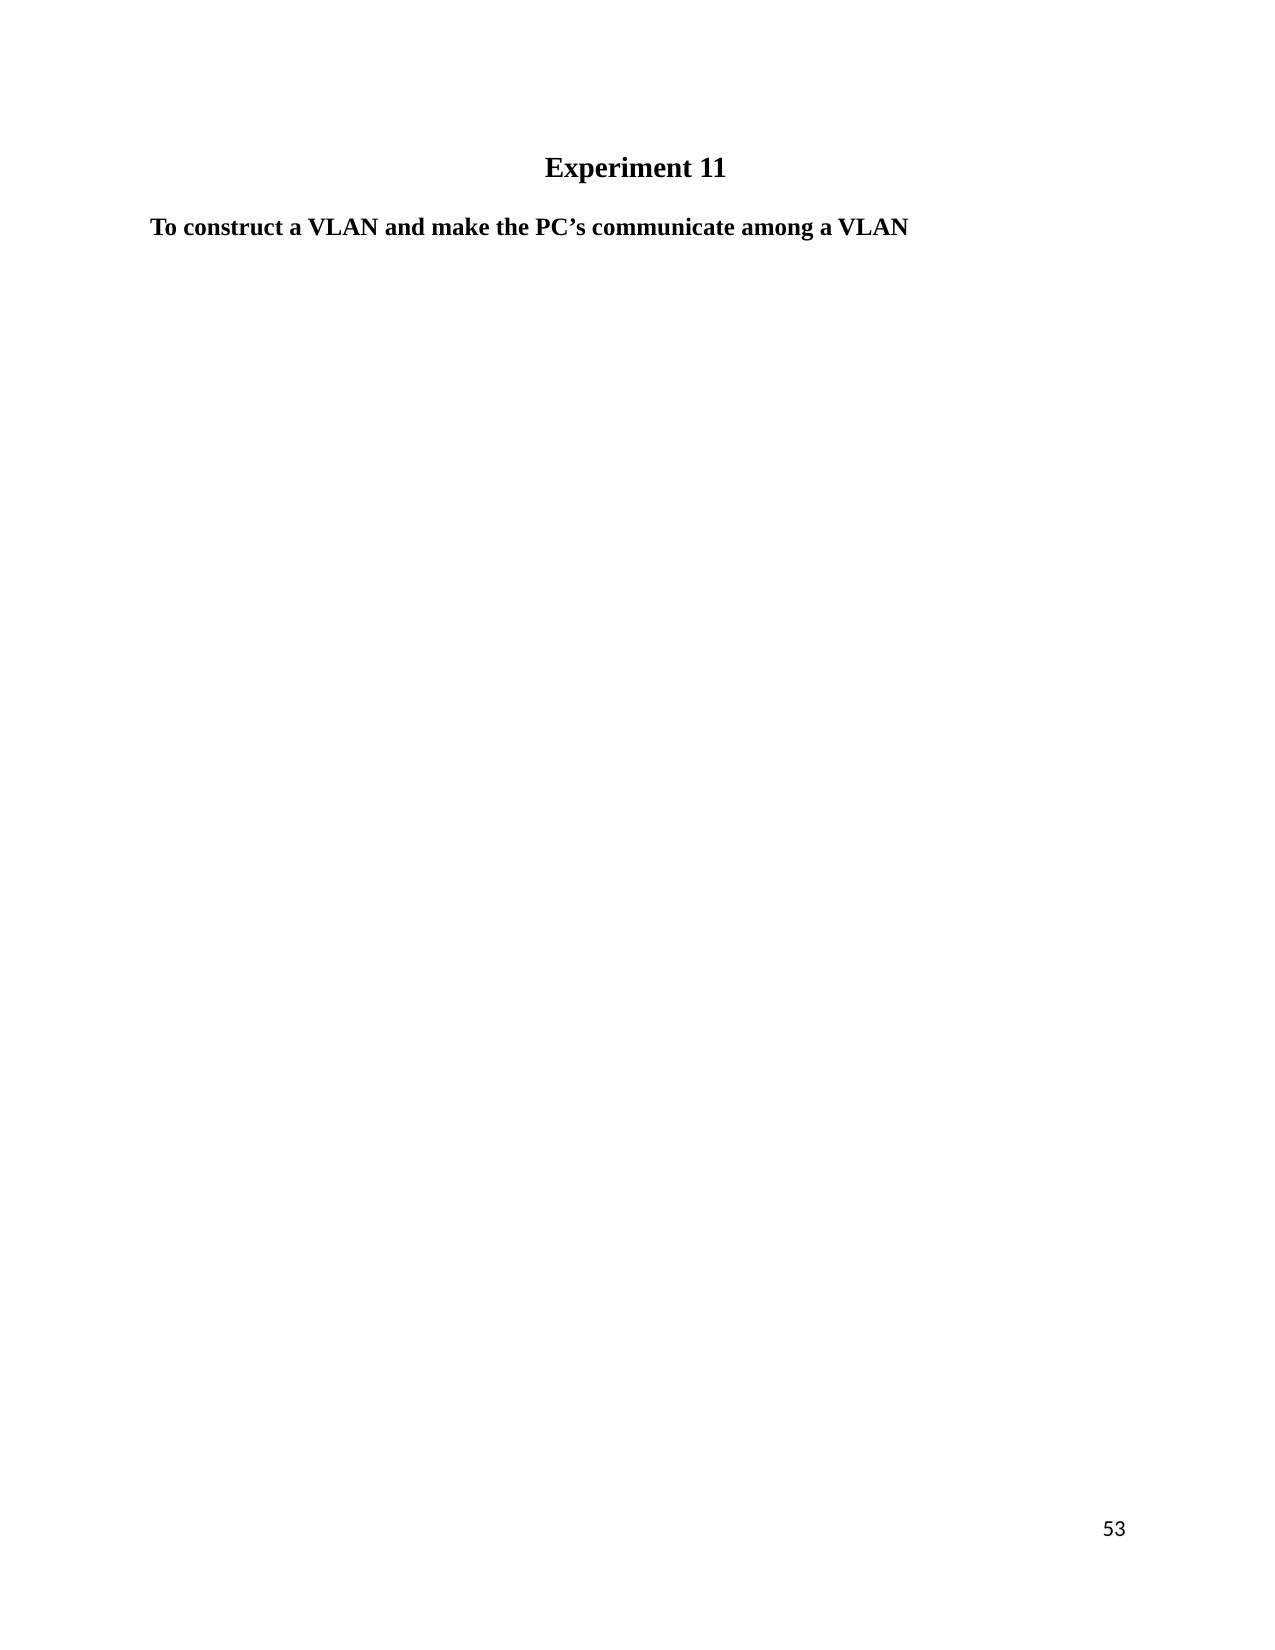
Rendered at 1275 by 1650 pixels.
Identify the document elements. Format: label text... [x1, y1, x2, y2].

text To construct a VLAN and make the PC’s communicate among a VLAN [150, 212, 1121, 240]
text Experiment 11 [150, 150, 1121, 183]
